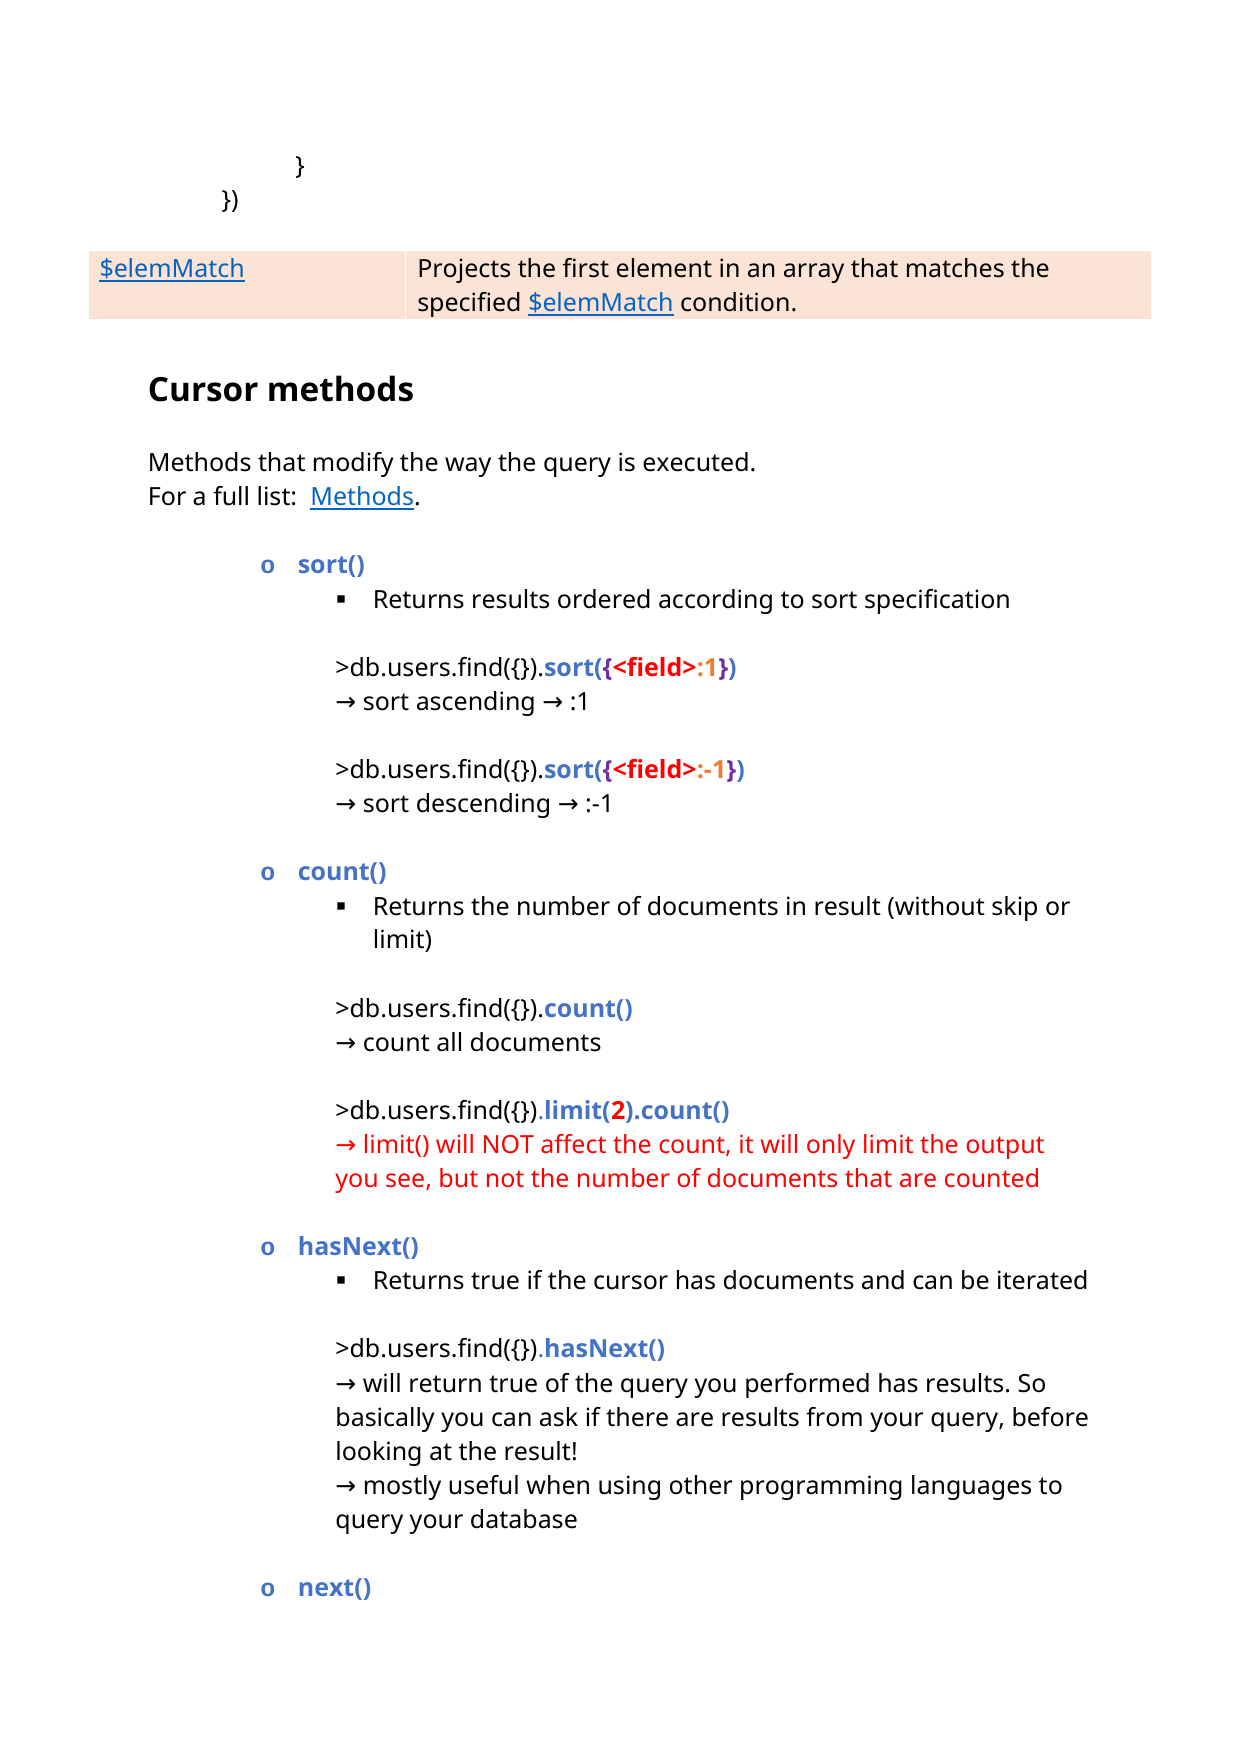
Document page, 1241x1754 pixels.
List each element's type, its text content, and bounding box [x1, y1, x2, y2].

list Returns true if the cursor has documents and can be iterated [335, 1263, 1093, 1297]
text Methods that modify the way the query is executed. [148, 445, 1093, 479]
text >db.users.find({}).sort({<field>:1}) [335, 649, 1093, 683]
text → sort ascending → :1 [335, 683, 1093, 718]
text → count all documents [335, 1024, 1093, 1058]
text >db.users.find({}).limit(2).count() [335, 1092, 1093, 1127]
list sort() [260, 547, 1093, 581]
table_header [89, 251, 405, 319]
list hasNext() [260, 1229, 1093, 1263]
list count() [260, 854, 1093, 888]
list next() [260, 1569, 1093, 1604]
text >db.users.find({}).hasNext() [335, 1331, 1093, 1365]
text → will return true of the query you performed has results. So basically you can ask if there are results from your query, before looking at the result! [335, 1365, 1093, 1467]
text >db.users.find({}).count() [335, 990, 1093, 1024]
text } [221, 148, 1093, 182]
list Returns the number of documents in result (without skip or limit) [335, 888, 1093, 956]
list Returns results ordered according to sort specification [335, 581, 1093, 615]
text → sort descending → :-1 [261, 786, 1093, 820]
text For a full list: Methods. [148, 479, 1093, 513]
text → limit() will NOT affect the count, it will only limit the output you see, but not the number of documents that are counted [335, 1127, 1093, 1195]
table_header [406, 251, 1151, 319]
text >db.users.find({}).sort({<field>:-1}) [335, 752, 1093, 786]
text Cursor methods [148, 365, 1093, 411]
text → mostly useful when using other programming languages to query your database [335, 1467, 1093, 1536]
text }) [148, 182, 1093, 216]
